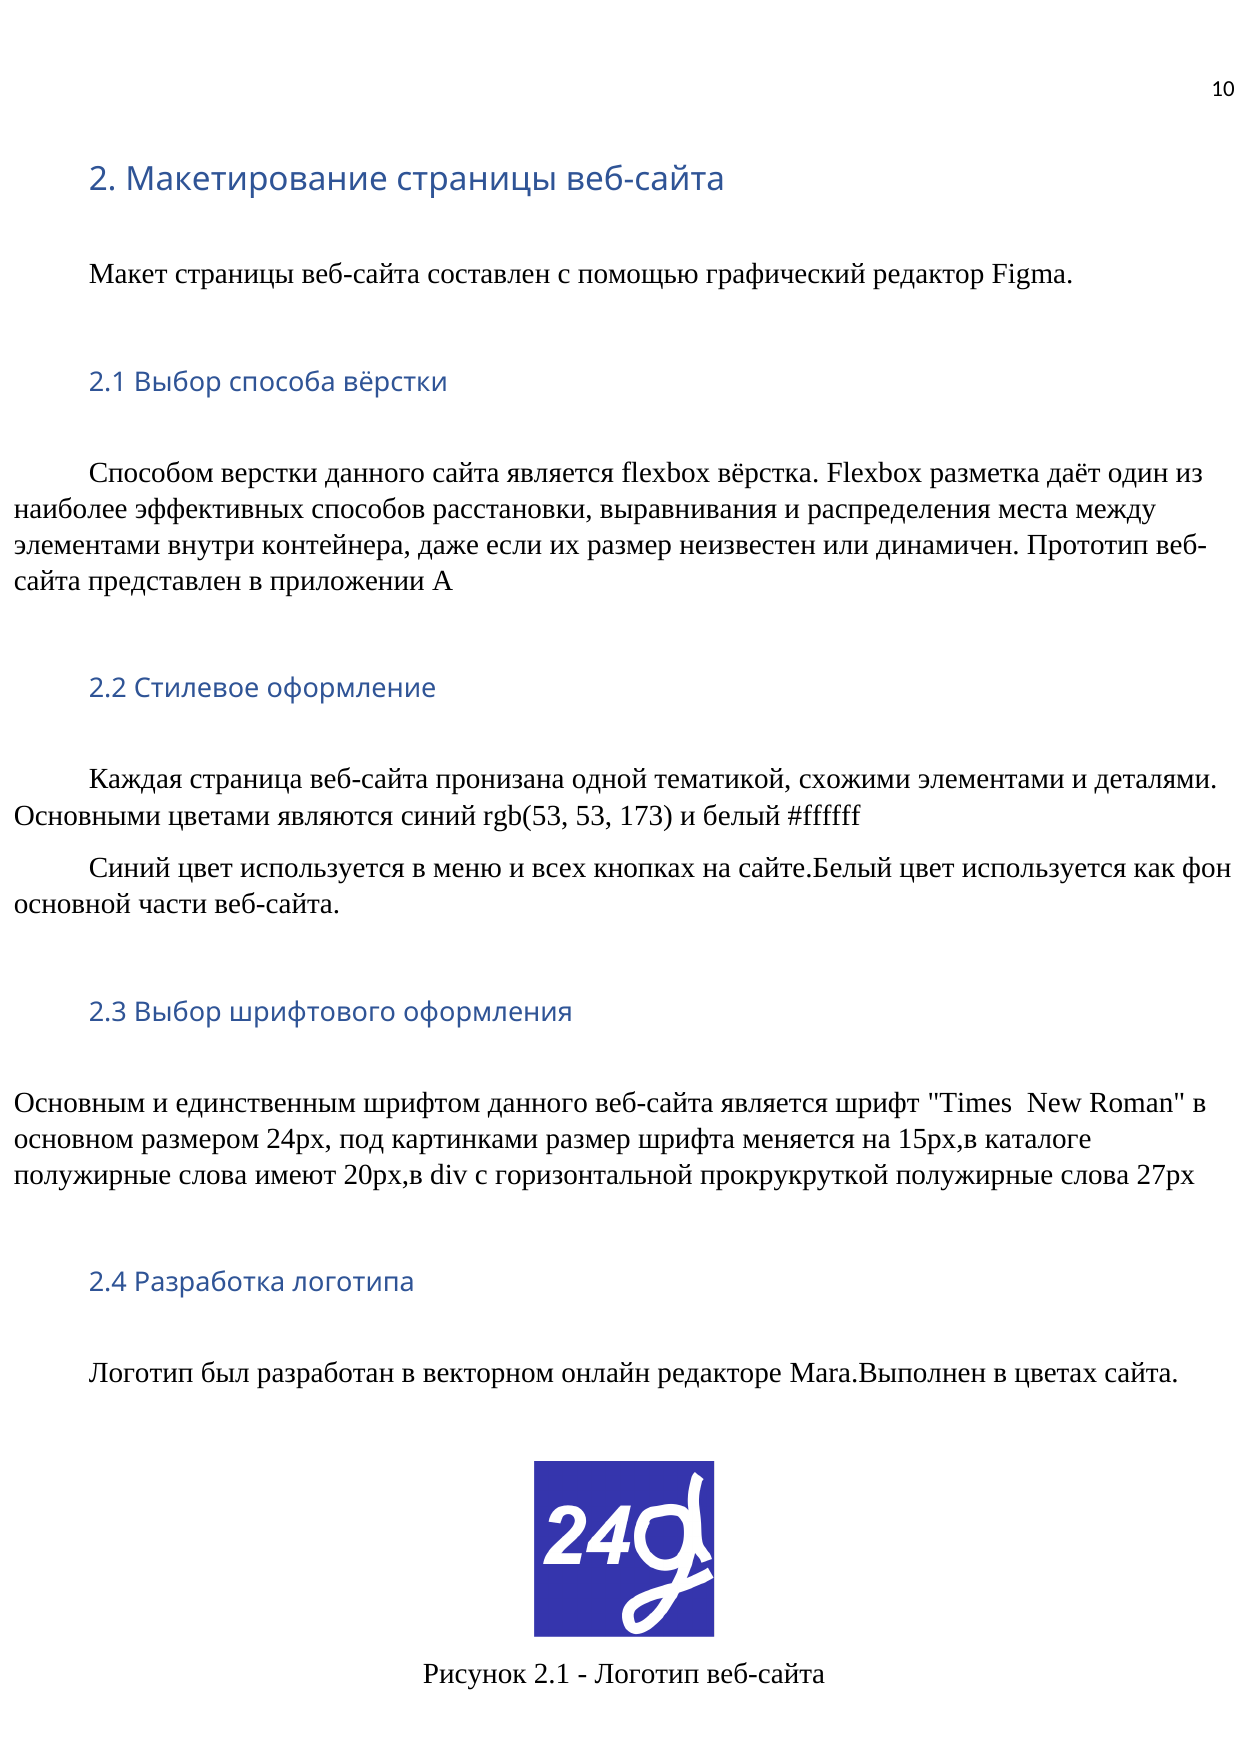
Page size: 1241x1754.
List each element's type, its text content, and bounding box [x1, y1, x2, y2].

text Рисунок 2.1 - Логотип веб-сайта [13, 1656, 1234, 1690]
text Логотип был разработан в векторном онлайн редакторе Mara.Выполнен в цветах сайта. [13, 1355, 1234, 1389]
subtitle 2.3 Выбор шрифтового оформления [13, 992, 1234, 1029]
subtitle 2.1 Выбор способа вёрстки [13, 362, 1234, 399]
text Макет страницы веб-сайта составлен с помощью графический редактор Figma. [13, 257, 1234, 290]
text Каждая страница веб-сайта пронизана одной тематикой, схожими элементами и деталями. Основными цветами являются синий rgb(53, 53, 173) и белый #ffffff [13, 762, 1234, 831]
text Синий цвет используется в меню и всех кнопках на сайте.Белый цвет используется как фон основной части веб-сайта. [13, 851, 1234, 920]
text Способом верстки данного сайта является flexbox вёрстка. Flexbox разметка даёт один из наиболее эффективных способов расстановки, выравнивания и распределения места между элементами внутри контейнера, даже если их размер неизвестен или динамичен. Прототип веб-сайта представлен в приложении А [13, 455, 1234, 597]
text Основным и единственным шрифтом данного веб-сайта является шрифт "Times New Roman" в основном размером 24px, под картинками размер шрифта меняется на 15px,в каталоге полужирные слова имеют 20px,в div с горизонтальной прокрукруткой полужирные слова 27px [13, 1085, 1234, 1191]
subtitle 2. Макетирование страницы веб-сайта [13, 155, 1234, 200]
subtitle 2.4 Разработка логотипа [13, 1263, 1234, 1300]
subtitle 2.2 Стилевое оформление [13, 669, 1234, 706]
picture [534, 1461, 716, 1638]
